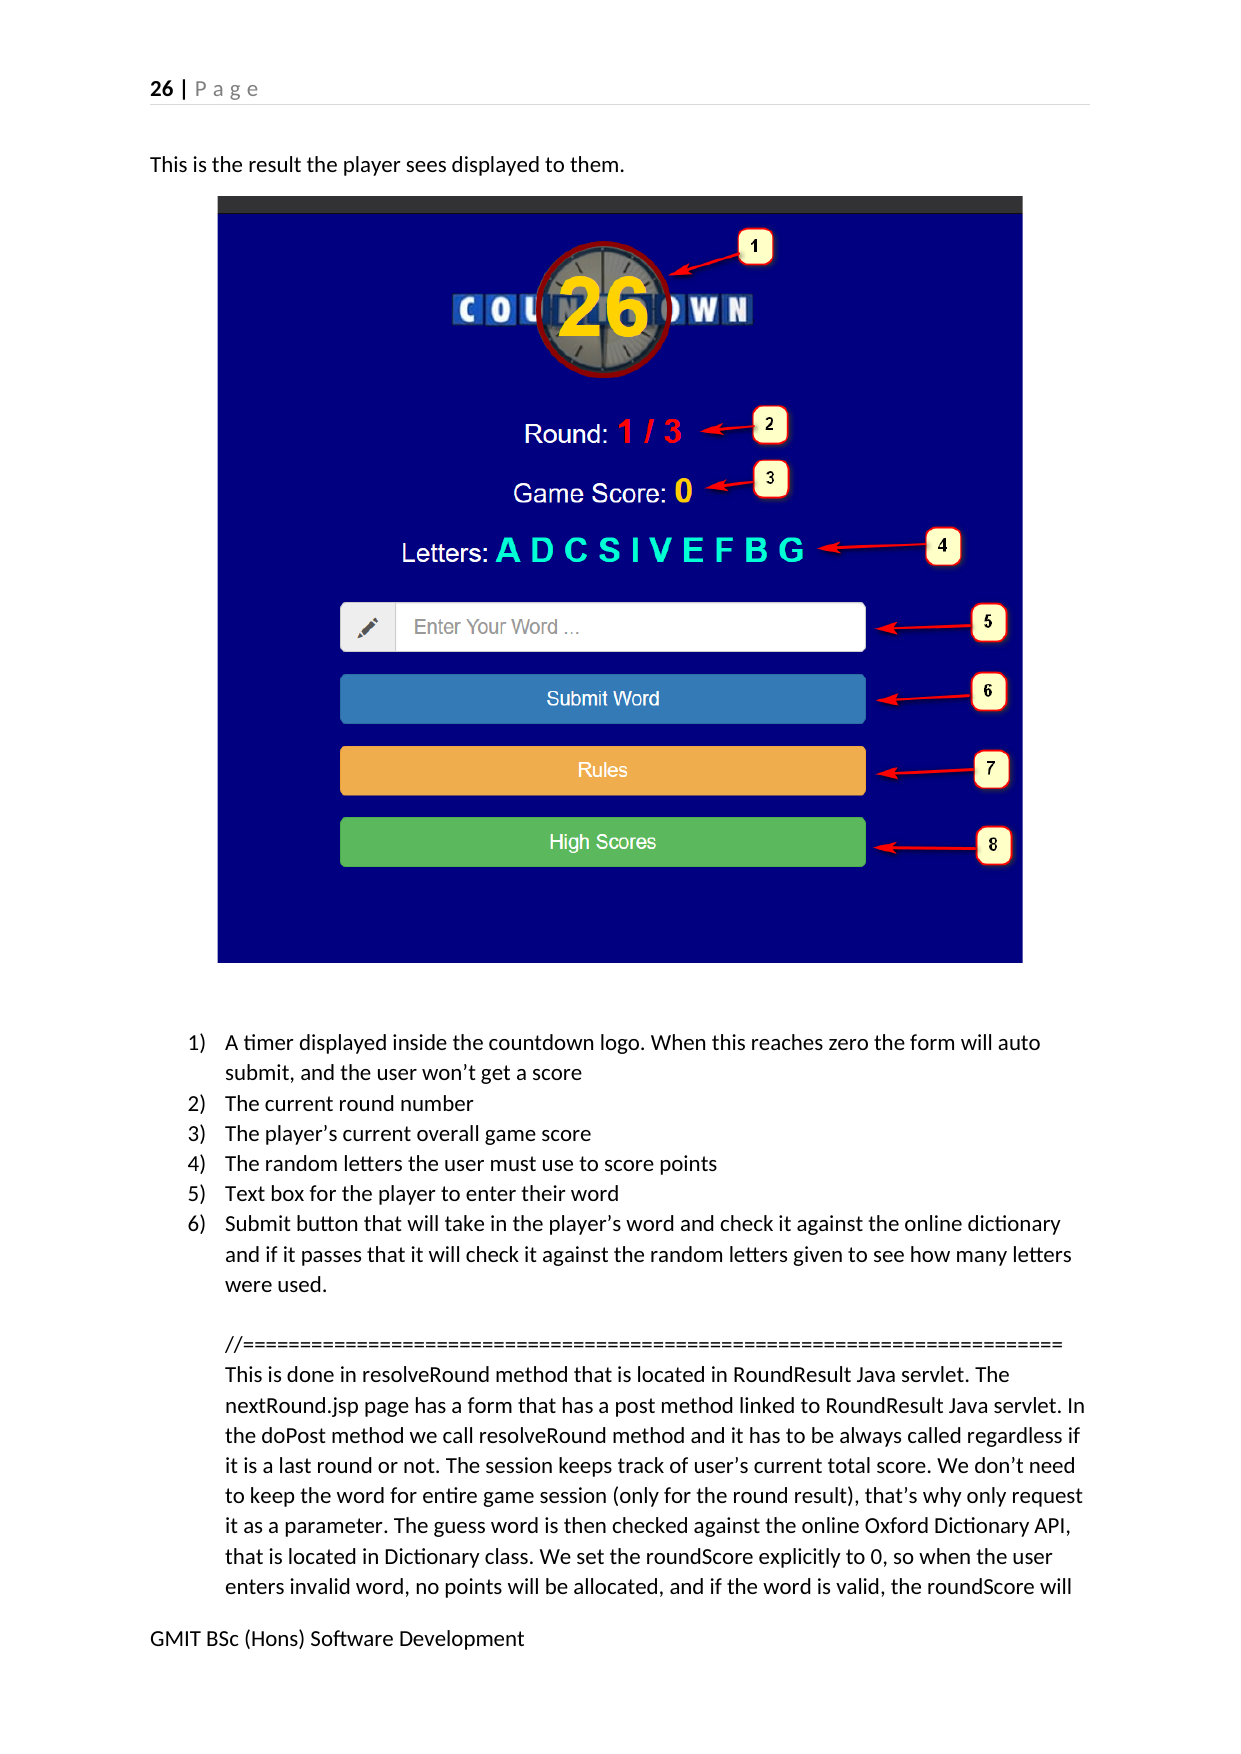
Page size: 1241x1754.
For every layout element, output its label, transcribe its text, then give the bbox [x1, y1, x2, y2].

list A timer displayed inside the countdown logo. When this reaches zero the form will auto submit, and the user won’t get a score [187, 1028, 1090, 1086]
list The current round number [187, 1089, 1090, 1117]
list This is done in resolveRound method that is located in RoundResult Java servlet. The nextRound.jsp page has a form that has a post method linked to RoundResult Java servlet. In the doPost method we call resolveRound method and it has to be always called regardless if it is a last round or not. The session keeps track of user’s current total score. We don’t need to keep the word for entire game session (only for the round result), that’s why only request it as a parameter. The guess word is then checked against the online Oxford Dictionary API, that is located in Dictionary class. We set the roundScore explicitly to 0, so when the user enters invalid word, no points will be allocated, and if the word is valid, the roundScore will [225, 1361, 1090, 1600]
list Submit button that will take in the player’s word and check it against the online dictionary and if it passes that it will check it against the random letters given to see how many letters were used. [187, 1209, 1090, 1298]
picture [217, 196, 1023, 963]
text This is the result the player sees displayed to them. [150, 150, 1090, 178]
list //======================================================================== [225, 1330, 1090, 1358]
list The player’s current overall game score [187, 1119, 1090, 1147]
list Text box for the player to enter their word [187, 1179, 1090, 1207]
list The random letters the user must use to score points [187, 1149, 1090, 1177]
